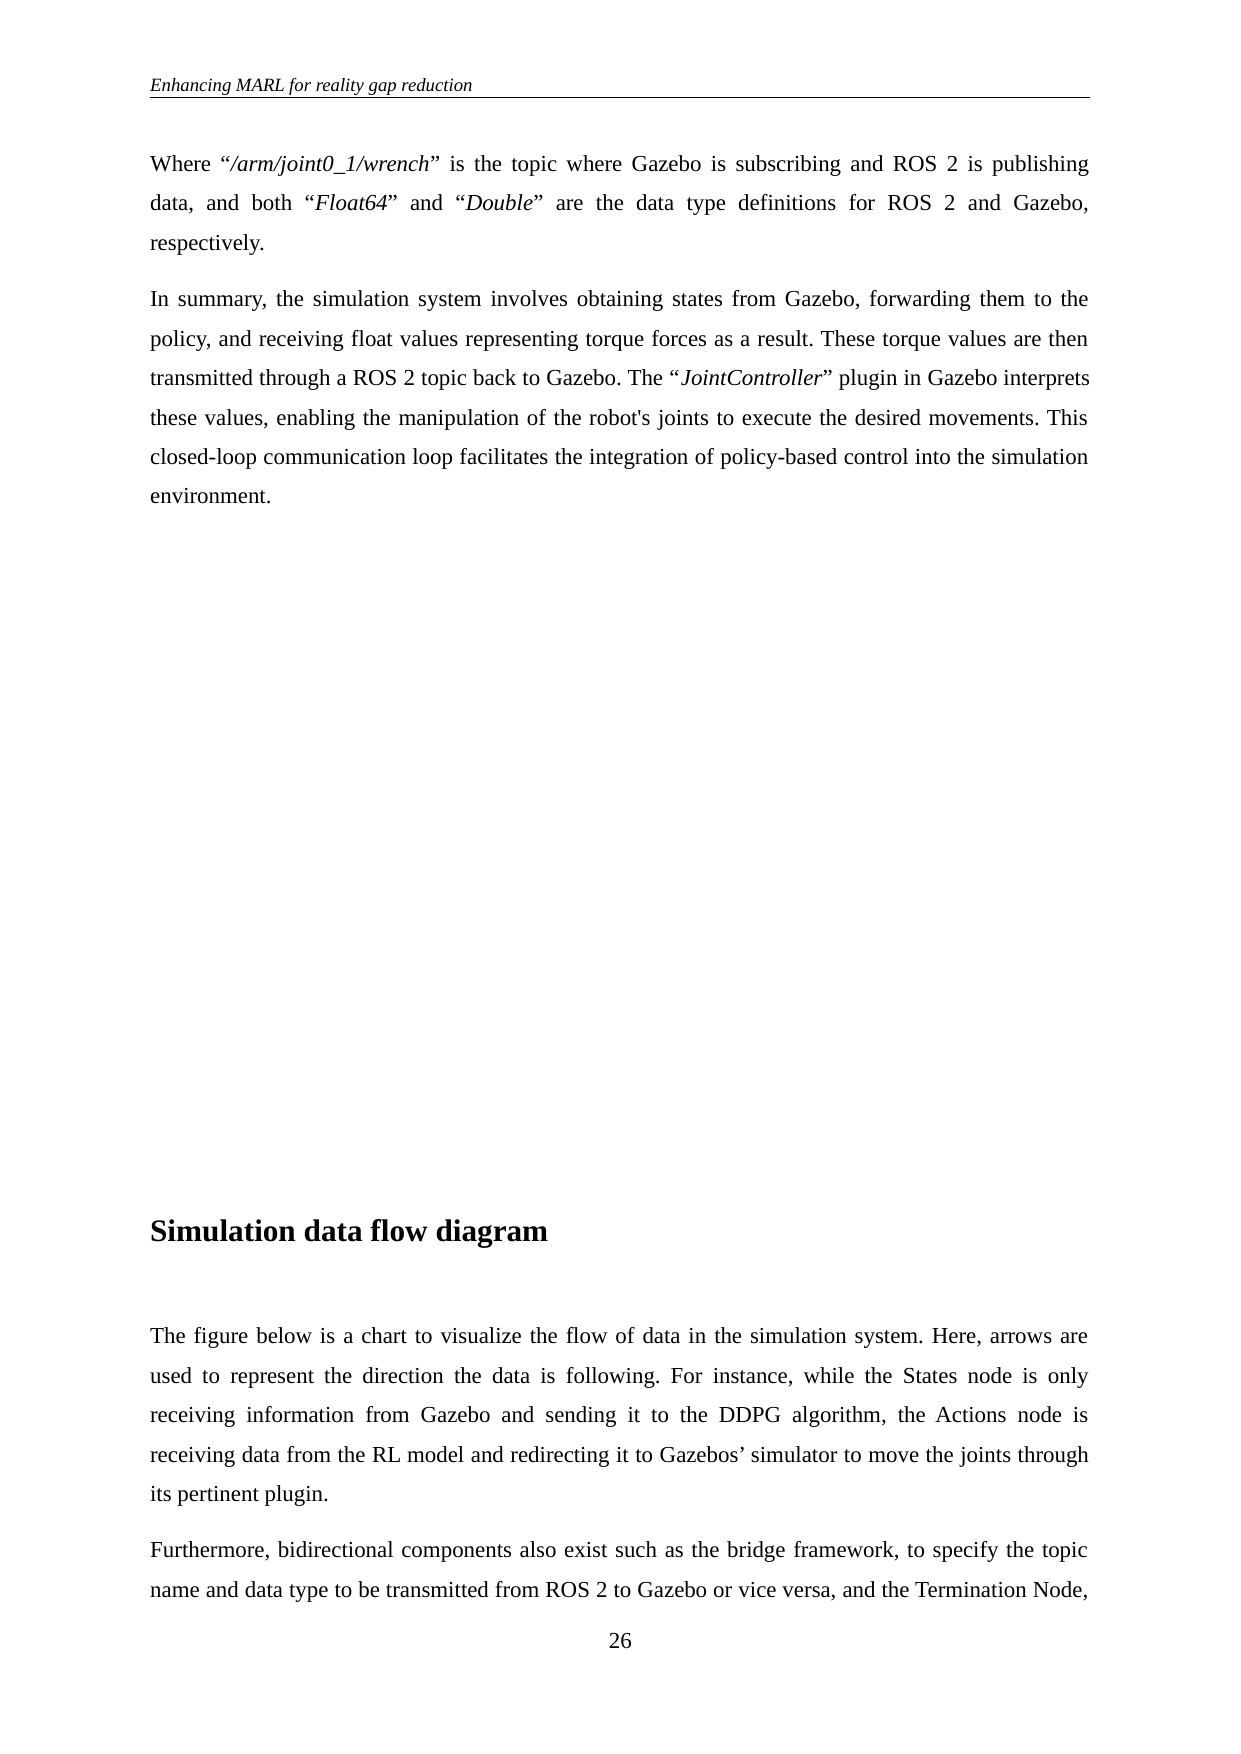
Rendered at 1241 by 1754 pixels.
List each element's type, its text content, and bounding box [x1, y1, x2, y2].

text The figure below is a chart to visualize the flow of data in the simulation system. Here, arrows are used to represent the direction the data is following. For instance, while the States node is only receiving information from Gazebo and sending it to the DDPG algorithm, the Actions node is receiving data from the RL model and redirecting it to Gazebos’ simulator to move the joints through its pertinent plugin. [150, 1322, 1090, 1507]
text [150, 1536, 1090, 1602]
subtitle Simulation data flow diagram [150, 1212, 1090, 1248]
text Where “/arm/joint0_1/wrench” is the topic where Gazebo is subscribing and ROS 2 is publishing data, and both “Float64” and “Double” are the data type definitions for ROS 2 and Gazebo, respectively. [150, 150, 1090, 255]
text In summary, the simulation system involves obtaining states from Gazebo, forwarding them to the policy, and receiving float values representing torque forces as a result. These torque values are then transmitted through a ROS 2 topic back to Gazebo. The “JointController” plugin in Gazebo interprets these values, enabling the manipulation of the robot's joints to execute the desired movements. This closed-loop communication loop facilitates the integration of policy-based control into the simulation environment. [150, 285, 1090, 509]
